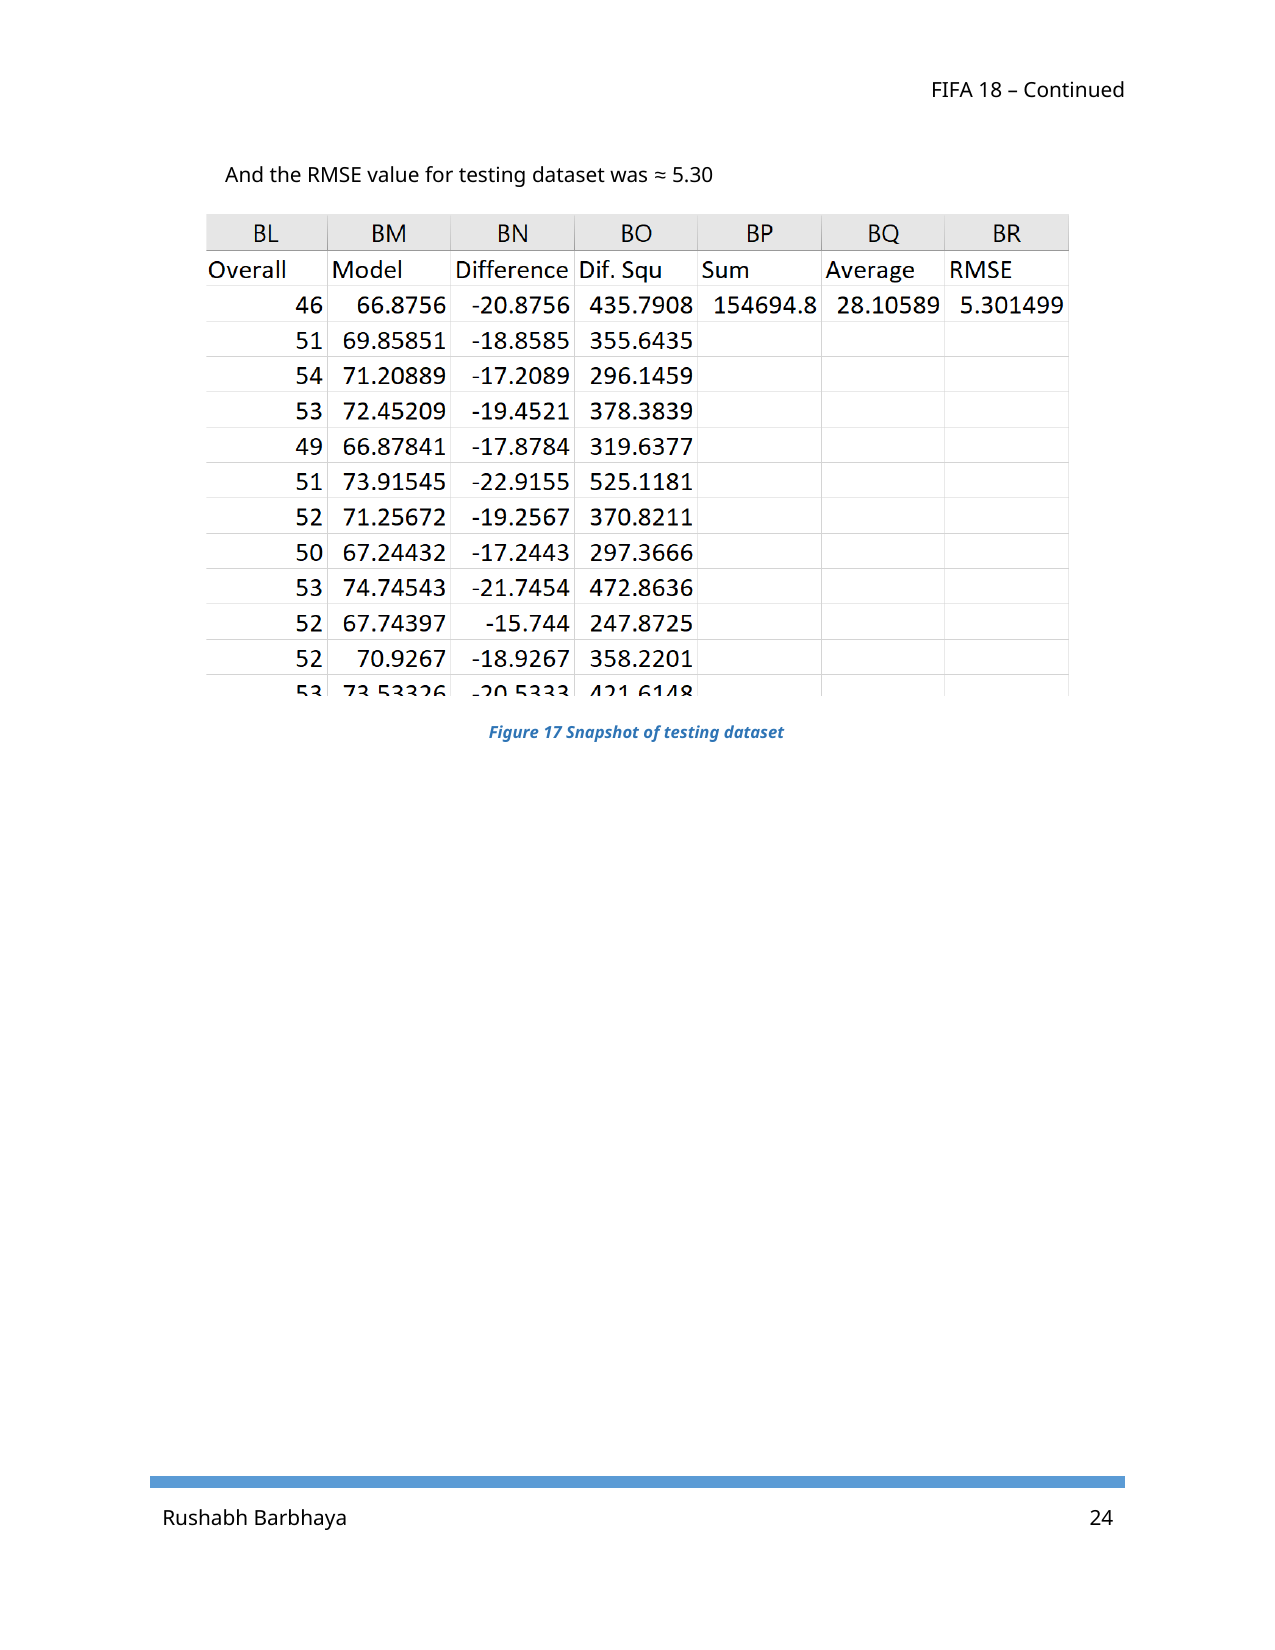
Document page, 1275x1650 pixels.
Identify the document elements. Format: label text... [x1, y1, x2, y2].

text Figure 17 Snapshot of testing dataset [150, 721, 1125, 744]
text And the RMSE value for testing dataset was ≈ 5.30 [150, 160, 1125, 189]
picture [206, 214, 1069, 696]
